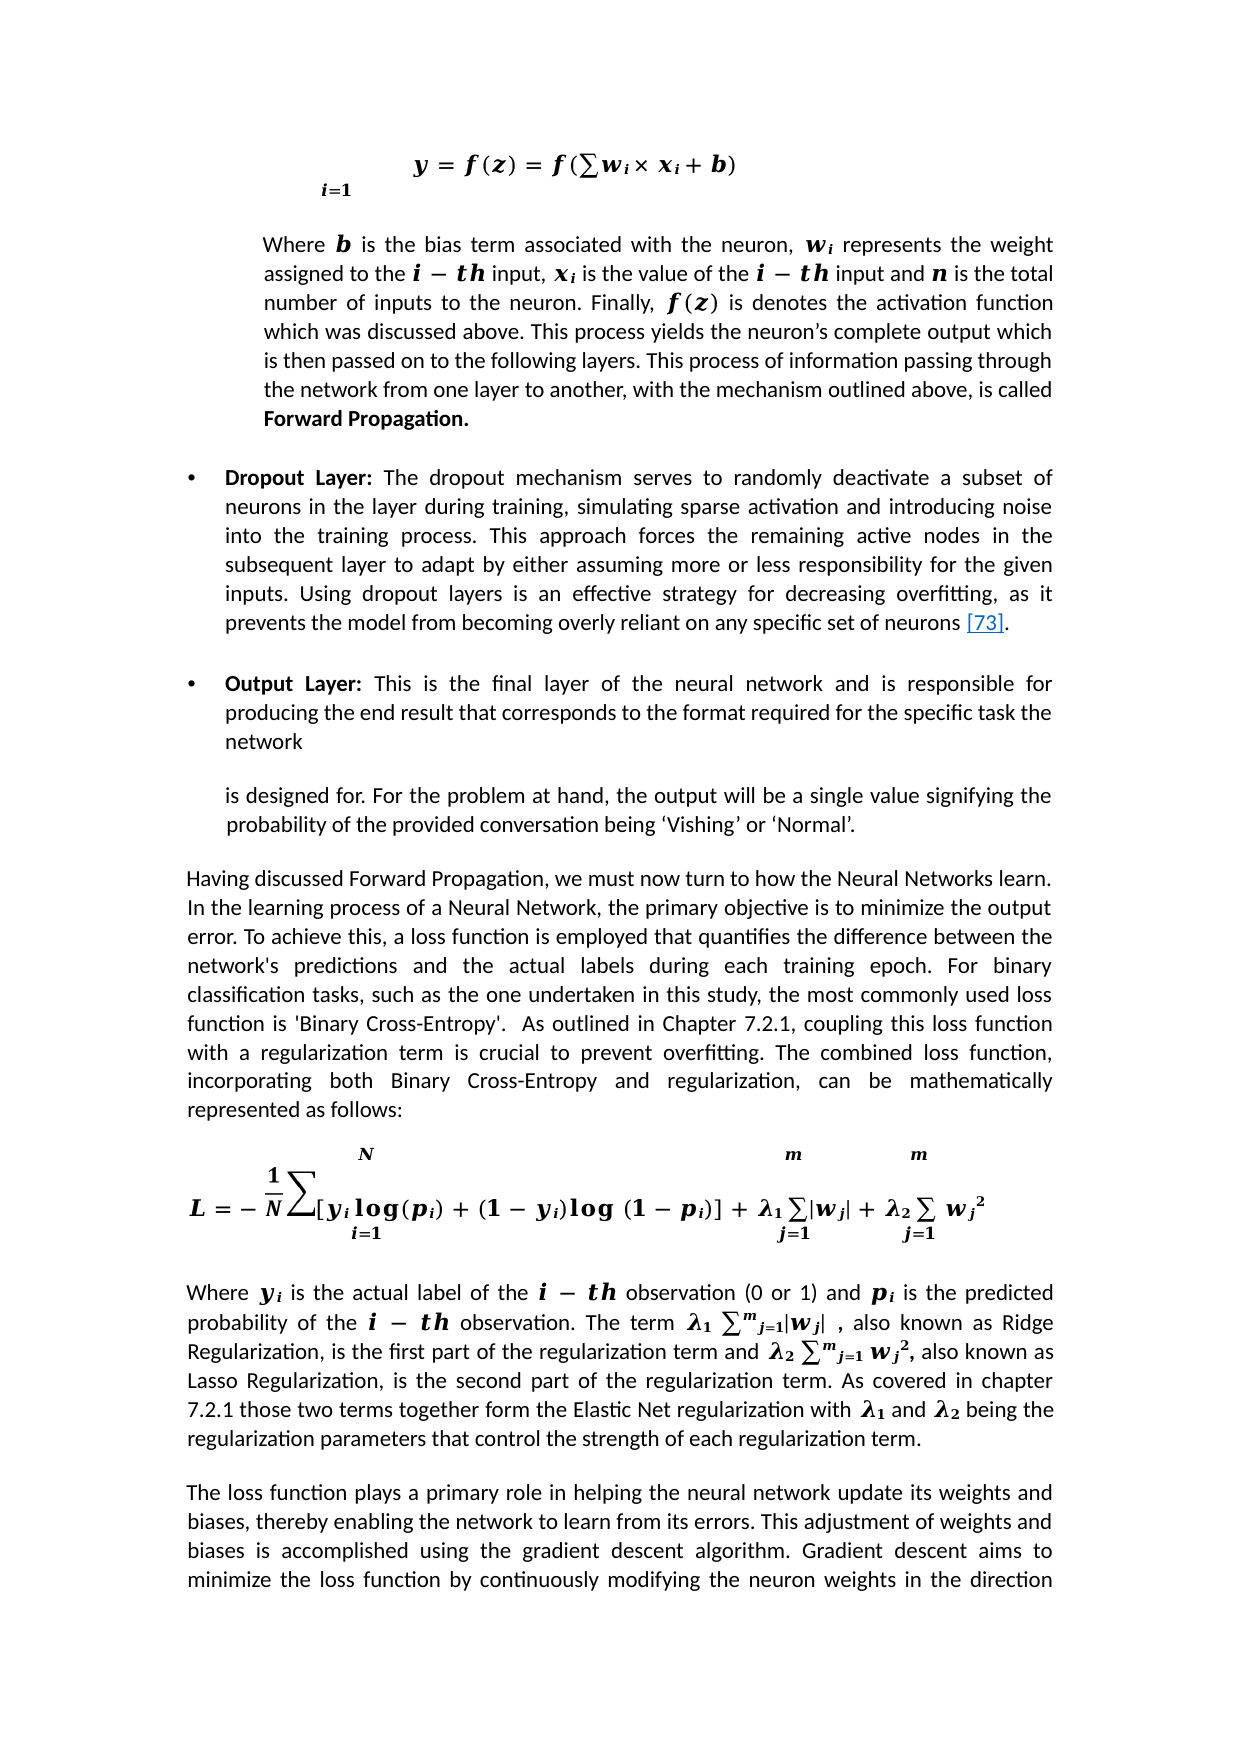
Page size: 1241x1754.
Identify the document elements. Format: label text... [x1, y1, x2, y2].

text is designed for. For the problem at hand, the output will be a single value signifying the probability of the provided conversation being ‘Vishing’ or ‘Normal’. [225, 781, 1054, 838]
text 𝑵 𝒎 𝒎 [187, 1144, 1129, 1164]
text 𝑳 = − [𝒚𝒊 𝐥𝐨𝐠(𝒑𝒊) + (𝟏 − 𝒚𝒊)𝐥𝐨𝐠 (𝟏 − 𝒑𝒊)] + 𝝀𝟏 ∑|𝒘𝒋| + 𝝀𝟐 ∑ 𝒘𝒋𝟐 [187, 1167, 1052, 1221]
list Output Layer: This is the final layer of the neural network and is responsible for producing the end result that corresponds to the format required for the specific task the network [187, 669, 1054, 755]
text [186, 1478, 1054, 1593]
picture [264, 1166, 315, 1216]
text 𝒚 = 𝒇(𝒛) = 𝒇(∑𝒘𝒊 × 𝒙𝒊 + 𝒃) [411, 150, 905, 177]
text 𝒊=𝟏 [320, 180, 1009, 200]
text Where 𝒃 is the bias term associated with the neuron, 𝒘𝒊 represents the weight assigned to the 𝒊 − 𝒕𝒉 input, 𝒙𝒊 is the value of the 𝒊 − 𝒕𝒉 input and 𝒏 is the total number of inputs to the neuron. Finally, 𝒇(𝒛) is denotes the activation function which was discussed above. This process yields the neuron’s complete output which is then passed on to the following layers. This process of information passing through the network from one layer to another, with the mechanism outlined above, is called Forward Propagation. [262, 229, 1054, 432]
text Where 𝒚𝒊 is the actual label of the 𝒊 − 𝒕𝒉 observation (0 or 1) and 𝒑𝒊 is the predicted probability of the 𝒊 − 𝒕𝒉 observation. The term 𝝀𝟏 ∑𝒎𝒋=𝟏|𝒘𝒋| , also known as Ridge Regularization, is the first part of the regularization term and 𝝀𝟐 ∑𝒎𝒋=𝟏 𝒘𝒋𝟐, also known as Lasso Regularization, is the second part of the regularization term. As covered in chapter 7.2.1 those two terms together form the Elastic Net regularization with 𝝀𝟏 and 𝝀𝟐 being the regularization parameters that control the strength of each regularization term. [186, 1278, 1054, 1452]
list Dropout Layer: The dropout mechanism serves to randomly deactivate a subset of neurons in the layer during training, simulating sparse activation and introducing noise into the training process. This approach forces the remaining active nodes in the subsequent layer to adapt by either assuming more or less responsibility for the given inputs. Using dropout layers is an effective strategy for decreasing overfitting, as it prevents the model from becoming overly reliant on any specific set of neurons [73]. [187, 463, 1054, 636]
text Having discussed Forward Propagation, we must now turn to how the Neural Networks learn. In the learning process of a Neural Network, the primary objective is to minimize the output error. To achieve this, a loss function is employed that quantifies the difference between the network's predictions and the actual labels during each training epoch. For binary classification tasks, such as the one undertaken in this study, the most commonly used loss function is 'Binary Cross-Entropy'. As outlined in Chapter 7.2.1, coupling this loss function with a regularization term is crucial to prevent overfitting. The combined loss function, incorporating both Binary Cross-Entropy and regularization, can be mathematically represented as follows: [186, 864, 1054, 1123]
text 𝒊=𝟏 𝒋=𝟏 𝒋=𝟏 [187, 1223, 1129, 1243]
